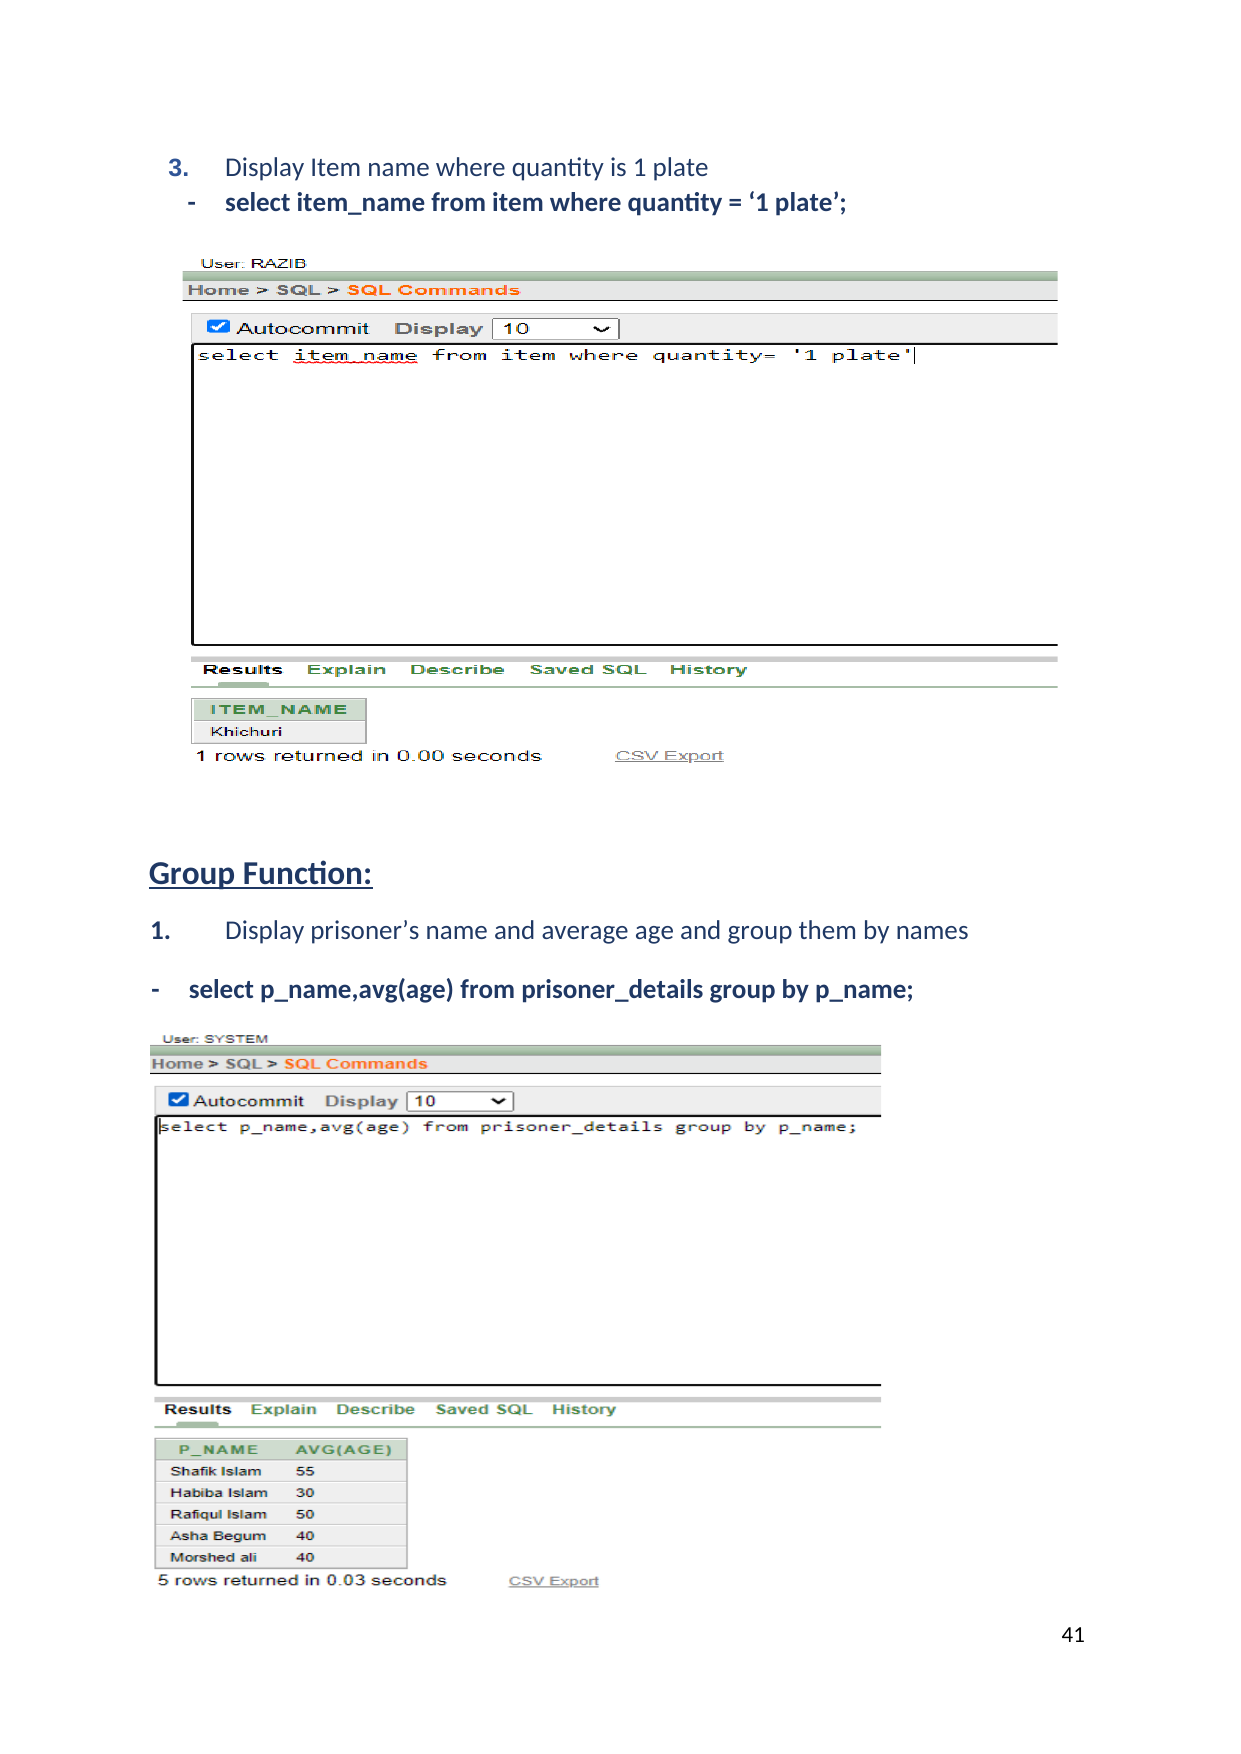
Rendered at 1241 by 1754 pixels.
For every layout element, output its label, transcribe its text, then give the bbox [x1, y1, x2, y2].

list select item_name from item where quantity = ‘1 plate’; [187, 186, 1090, 219]
list Display Item name where quantity is 1 plate [168, 150, 1090, 183]
list Display prisoner’s name and average age and group them by names [150, 913, 1019, 946]
list select p_name,avg(age) from prisoner_details group by p_name; [151, 972, 1019, 1006]
picture [150, 1031, 882, 1595]
picture [182, 250, 1058, 821]
text Group Function: [148, 852, 1090, 893]
